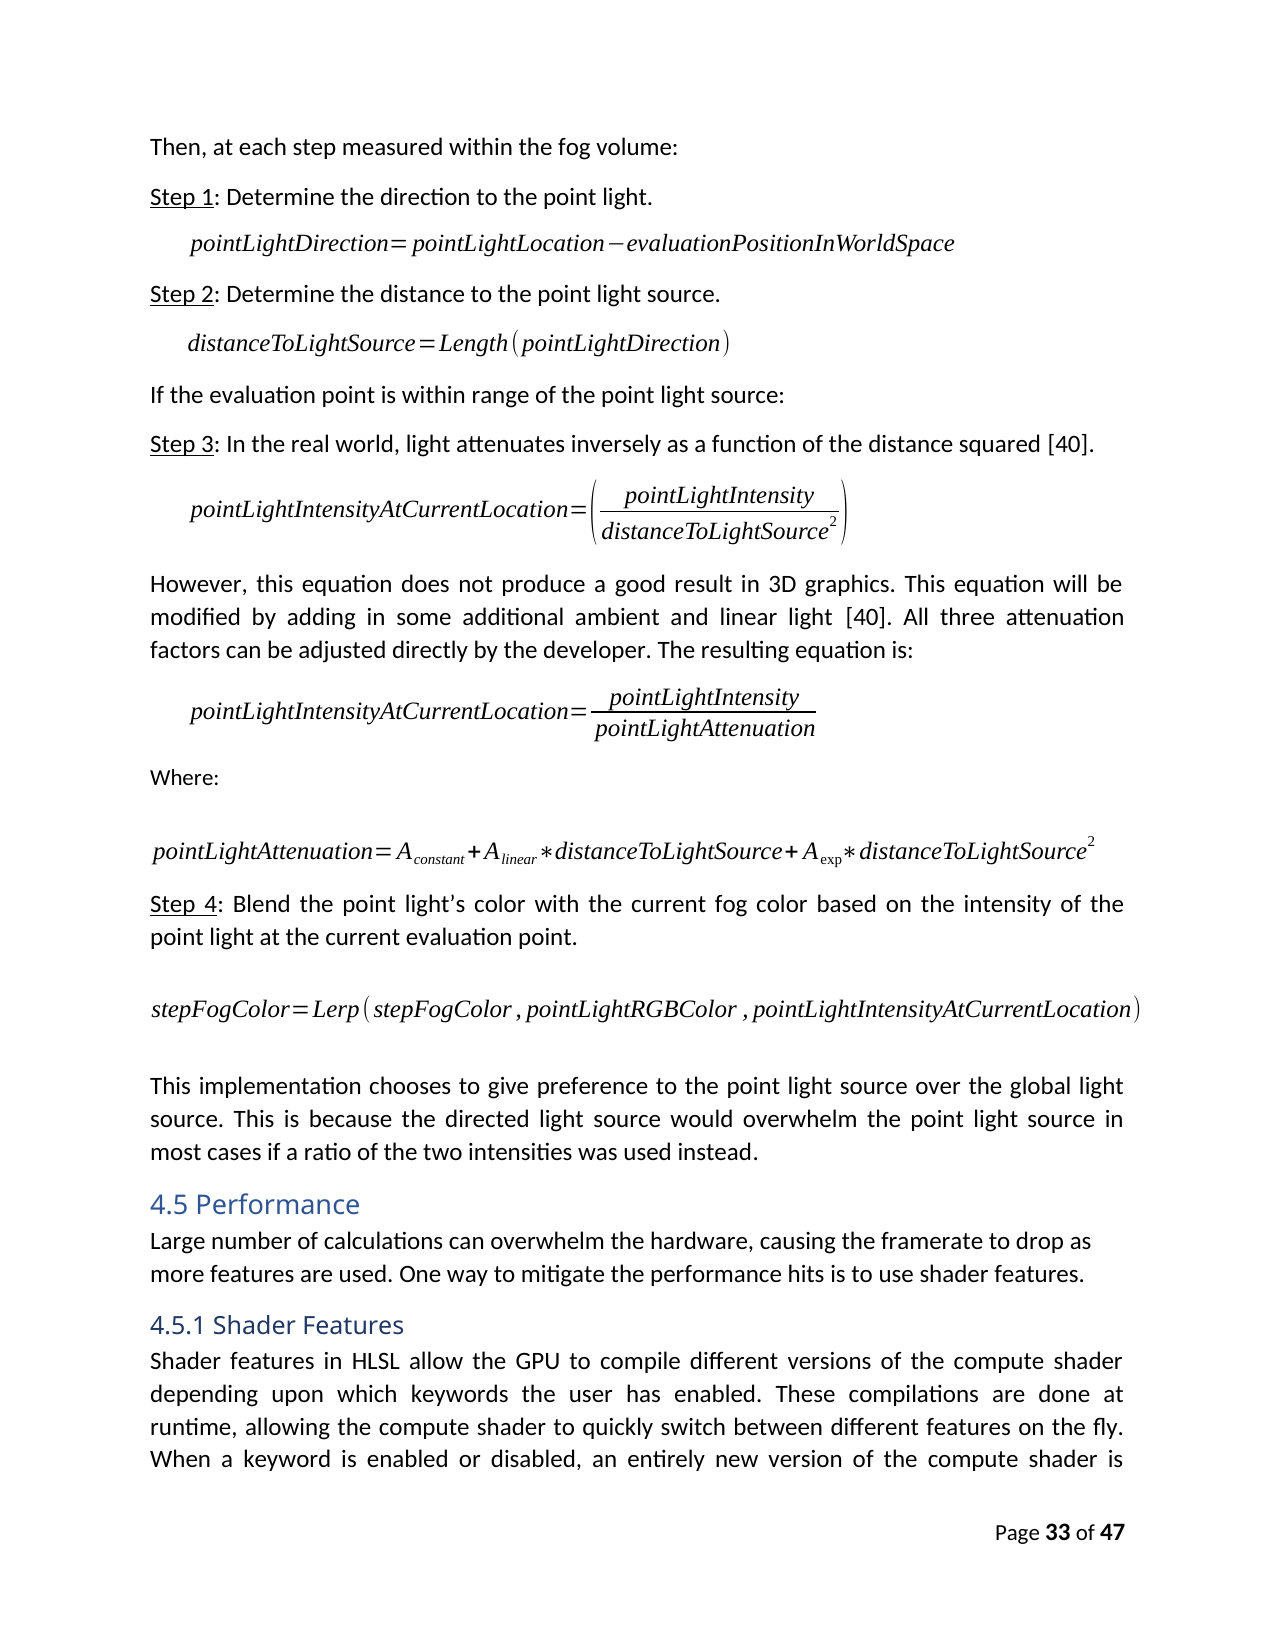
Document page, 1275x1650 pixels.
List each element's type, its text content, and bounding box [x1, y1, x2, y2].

text Then, at each step measured within the fog volume: [150, 131, 1125, 162]
text If the evaluation point is within range of the point light source: [150, 379, 1125, 409]
text Where: [150, 763, 1125, 791]
text Step 4: Blend the point light’s color with the current fog color based on the intensity of the point light at the current evaluation point. [150, 889, 1125, 952]
text However, this equation does not produce a good result in 3D graphics. This equation will be modified by adding in some additional ambient and linear light [40]. All three attenuation factors can be adjusted directly by the developer. The resulting equation is: [150, 568, 1125, 664]
text Step 3: In the real world, light attenuates inversely as a function of the distance squared [40]. [150, 429, 1125, 459]
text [150, 1345, 1125, 1474]
text Step 1: Determine the direction to the point light. [150, 181, 1125, 211]
text Step 2: Determine the distance to the point light source. [150, 279, 1125, 309]
text Large number of calculations can overwhelm the hardware, causing the framerate to drop as more features are used. One way to mitigate the performance hits is to use shader features. [150, 1226, 1125, 1289]
text This implementation chooses to give preference to the point light source over the global light source. This is because the directed light source would overwhelm the point light source in most cases if a ratio of the two intensities was used instead. [150, 1070, 1125, 1167]
subtitle 4.5 Performance [150, 1186, 1125, 1223]
subtitle 4.5.1 Shader Features [150, 1308, 1125, 1342]
